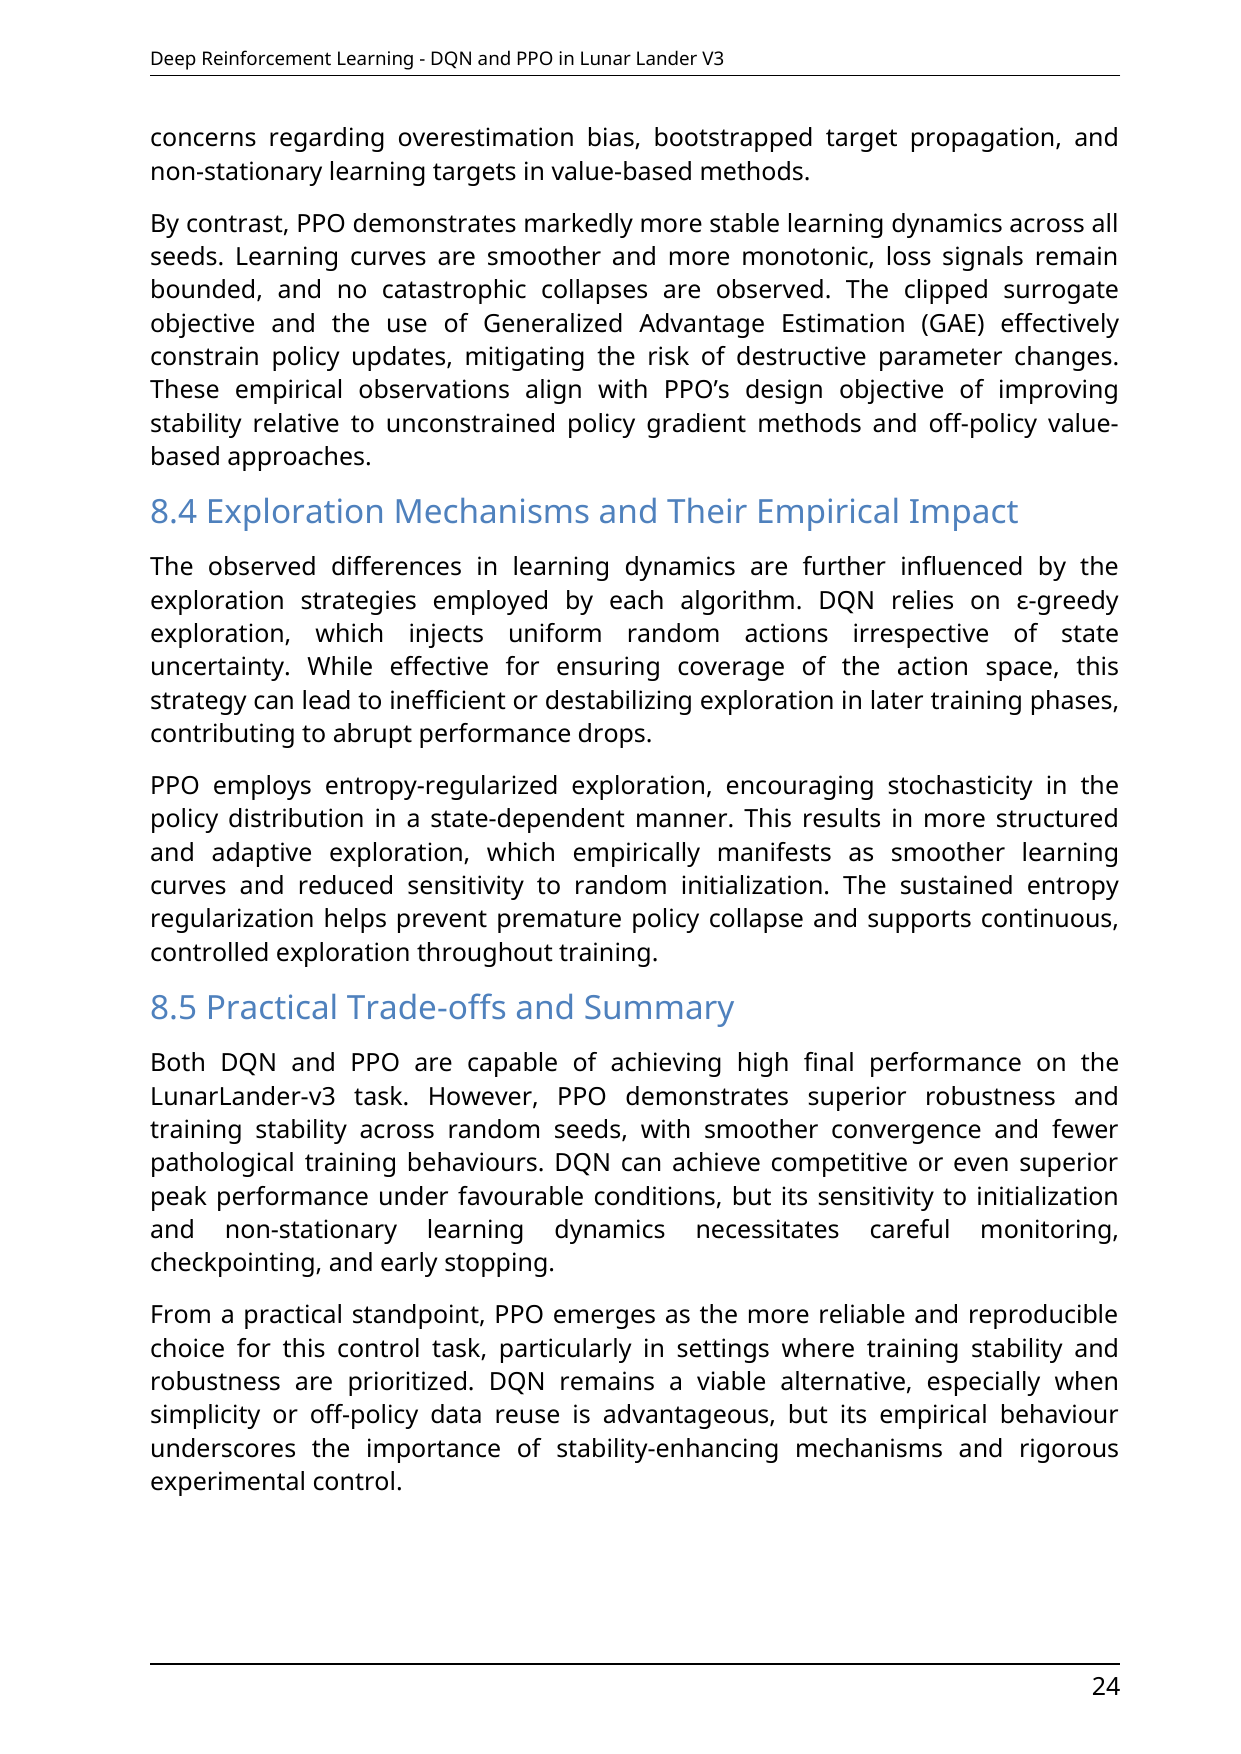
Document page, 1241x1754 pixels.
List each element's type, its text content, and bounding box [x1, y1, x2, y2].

subtitle 8.5 Practical Trade-offs and Summary [150, 993, 1120, 1026]
text The observed differences in learning dynamics are further influenced by the exploration strategies employed by each algorithm. DQN relies on ε-greedy exploration, which injects uniform random actions irrespective of state uncertainty. While effective for ensuring coverage of the action space, this strategy can lead to inefficient or destabilizing exploration in later training phases, contributing to abrupt performance drops. [150, 549, 1120, 749]
text Both DQN and PPO are capable of achieving high final performance on the LunarLander-v3 task. However, PPO demonstrates superior robustness and training stability across random seeds, with smoother convergence and fewer pathological training behaviours. DQN can achieve competitive or even superior peak performance under favourable conditions, but its sensitivity to initialization and non-stationary learning dynamics necessitates careful monitoring, checkpointing, and early stopping. [150, 1045, 1120, 1278]
text PPO employs entropy-regularized exploration, encouraging stochasticity in the policy distribution in a state-dependent manner. This results in more structured and adaptive exploration, which empirically manifests as smoother learning curves and reduced sensitivity to random initialization. The sustained entropy regularization helps prevent premature policy collapse and supports continuous, controlled exploration throughout training. [150, 768, 1120, 968]
text From a practical standpoint, PPO emerges as the more reliable and reproducible choice for this control task, particularly in settings where training stability and robustness are prioritized. DQN remains a viable alternative, especially when simplicity or off-policy data reuse is advantageous, but its empirical behaviour underscores the importance of stability-enhancing mechanisms and rigorous experimental control. [150, 1297, 1120, 1497]
text By contrast, PPO demonstrates markedly more stable learning dynamics across all seeds. Learning curves are smoother and more monotonic, loss signals remain bounded, and no catastrophic collapses are observed. The clipped surrogate objective and the use of Generalized Advantage Estimation (GAE) effectively constrain policy updates, mitigating the risk of destructive parameter changes. These empirical observations align with PPO’s design objective of improving stability relative to unconstrained policy gradient methods and off-policy value-based approaches. [150, 205, 1120, 472]
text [150, 120, 1120, 187]
subtitle 8.4 Exploration Mechanisms and Their Empirical Impact [150, 497, 1120, 530]
